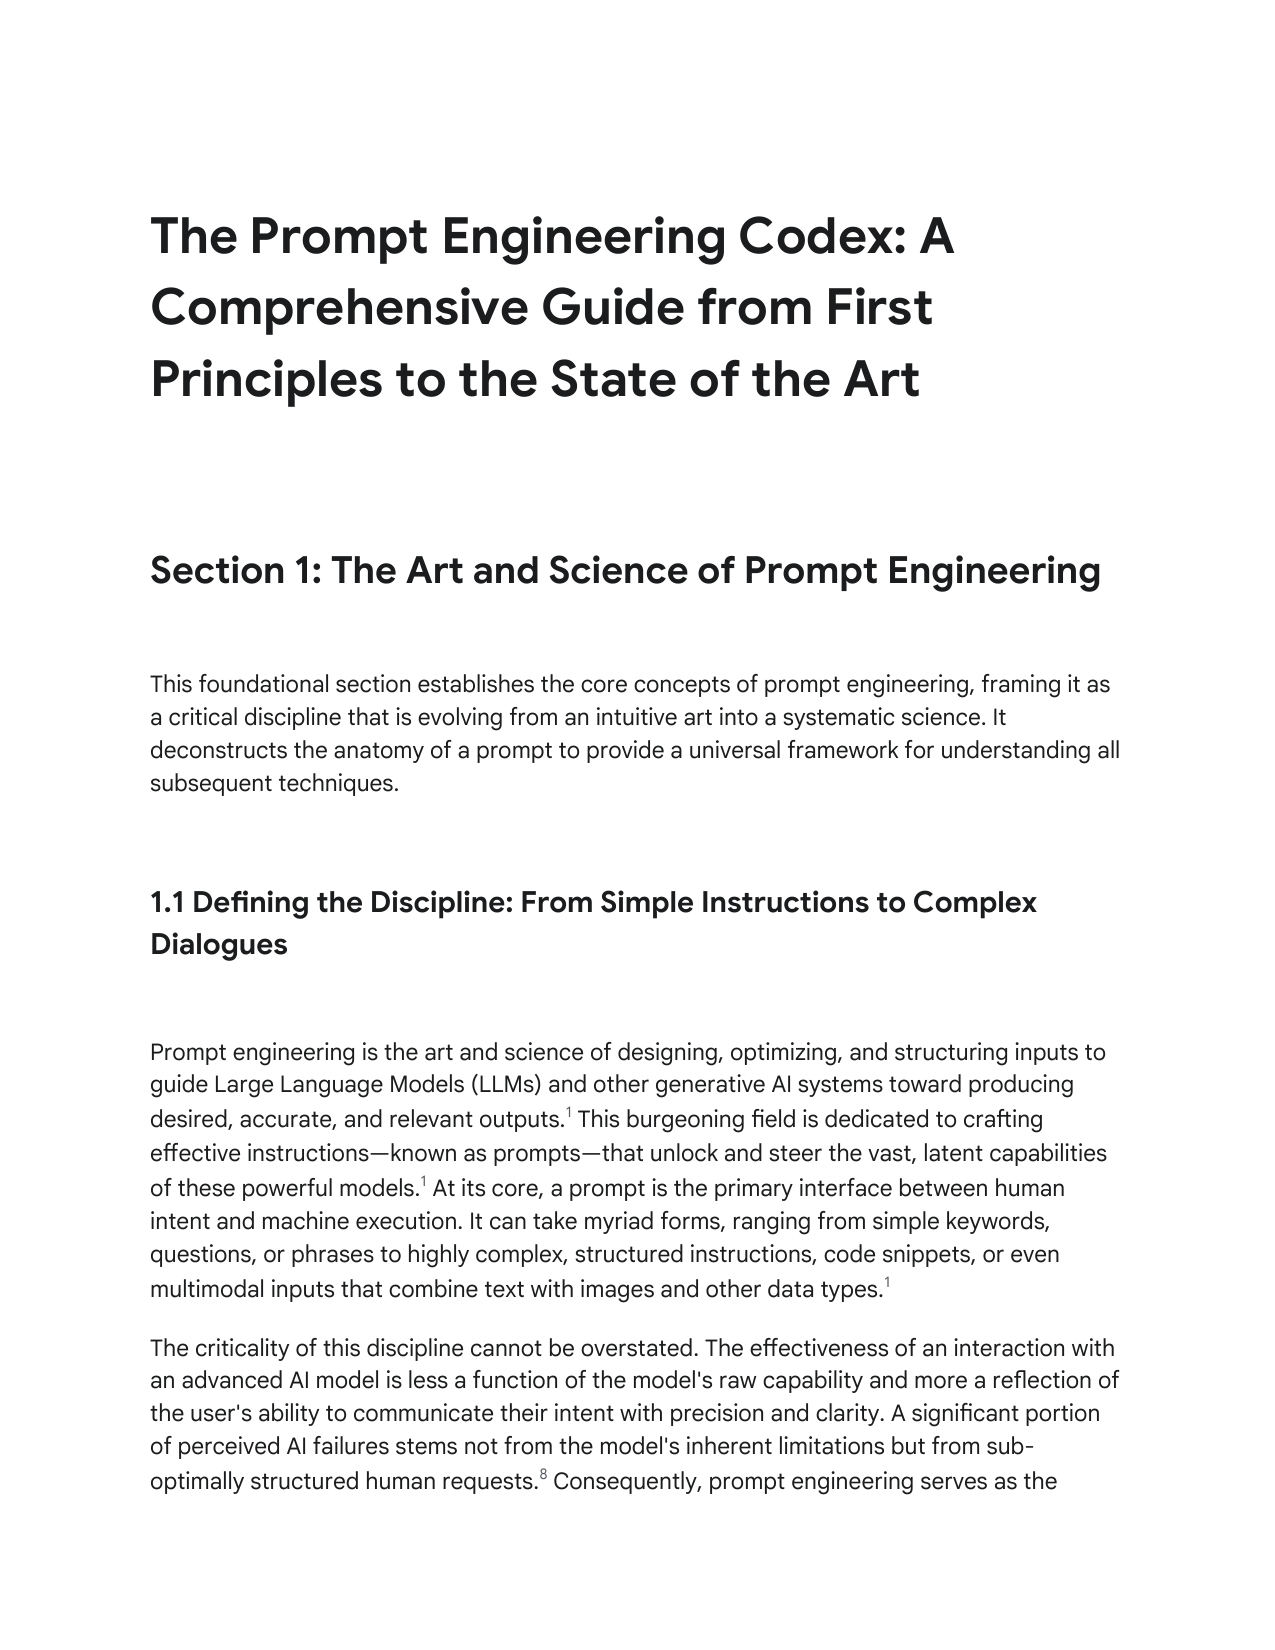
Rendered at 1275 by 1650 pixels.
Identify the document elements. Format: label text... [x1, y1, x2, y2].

subtitle The Prompt Engineering Codex: A Comprehensive Guide from First Principles to the State of the Art [150, 205, 1125, 410]
text Prompt engineering is the art and science of designing, optimizing, and structuring inputs to guide Large Language Models (LLMs) and other generative AI systems toward producing desired, accurate, and relevant outputs.1 This burgeoning field is dedicated to crafting effective instructions—known as prompts—that unlock and steer the vast, latent capabilities of these powerful models.1 At its core, a prompt is the primary interface between human intent and machine execution. It can take myriad forms, ranging from simple keywords, questions, or phrases to highly complex, structured instructions, code snippets, or even multimodal inputs that combine text with images and other data types.1 [150, 1038, 1125, 1304]
subtitle 1.1 Defining the Discipline: From Simple Instructions to Complex Dialogues [150, 884, 1125, 962]
text This foundational section establishes the core concepts of prompt engineering, framing it as a critical discipline that is evolving from an intuitive art into a systematic science. It deconstructs the anatomy of a prompt to provide a universal framework for understanding all subsequent techniques. [150, 671, 1125, 798]
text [150, 1334, 1125, 1497]
subtitle Section 1: The Art and Science of Prompt Engineering [150, 547, 1125, 594]
